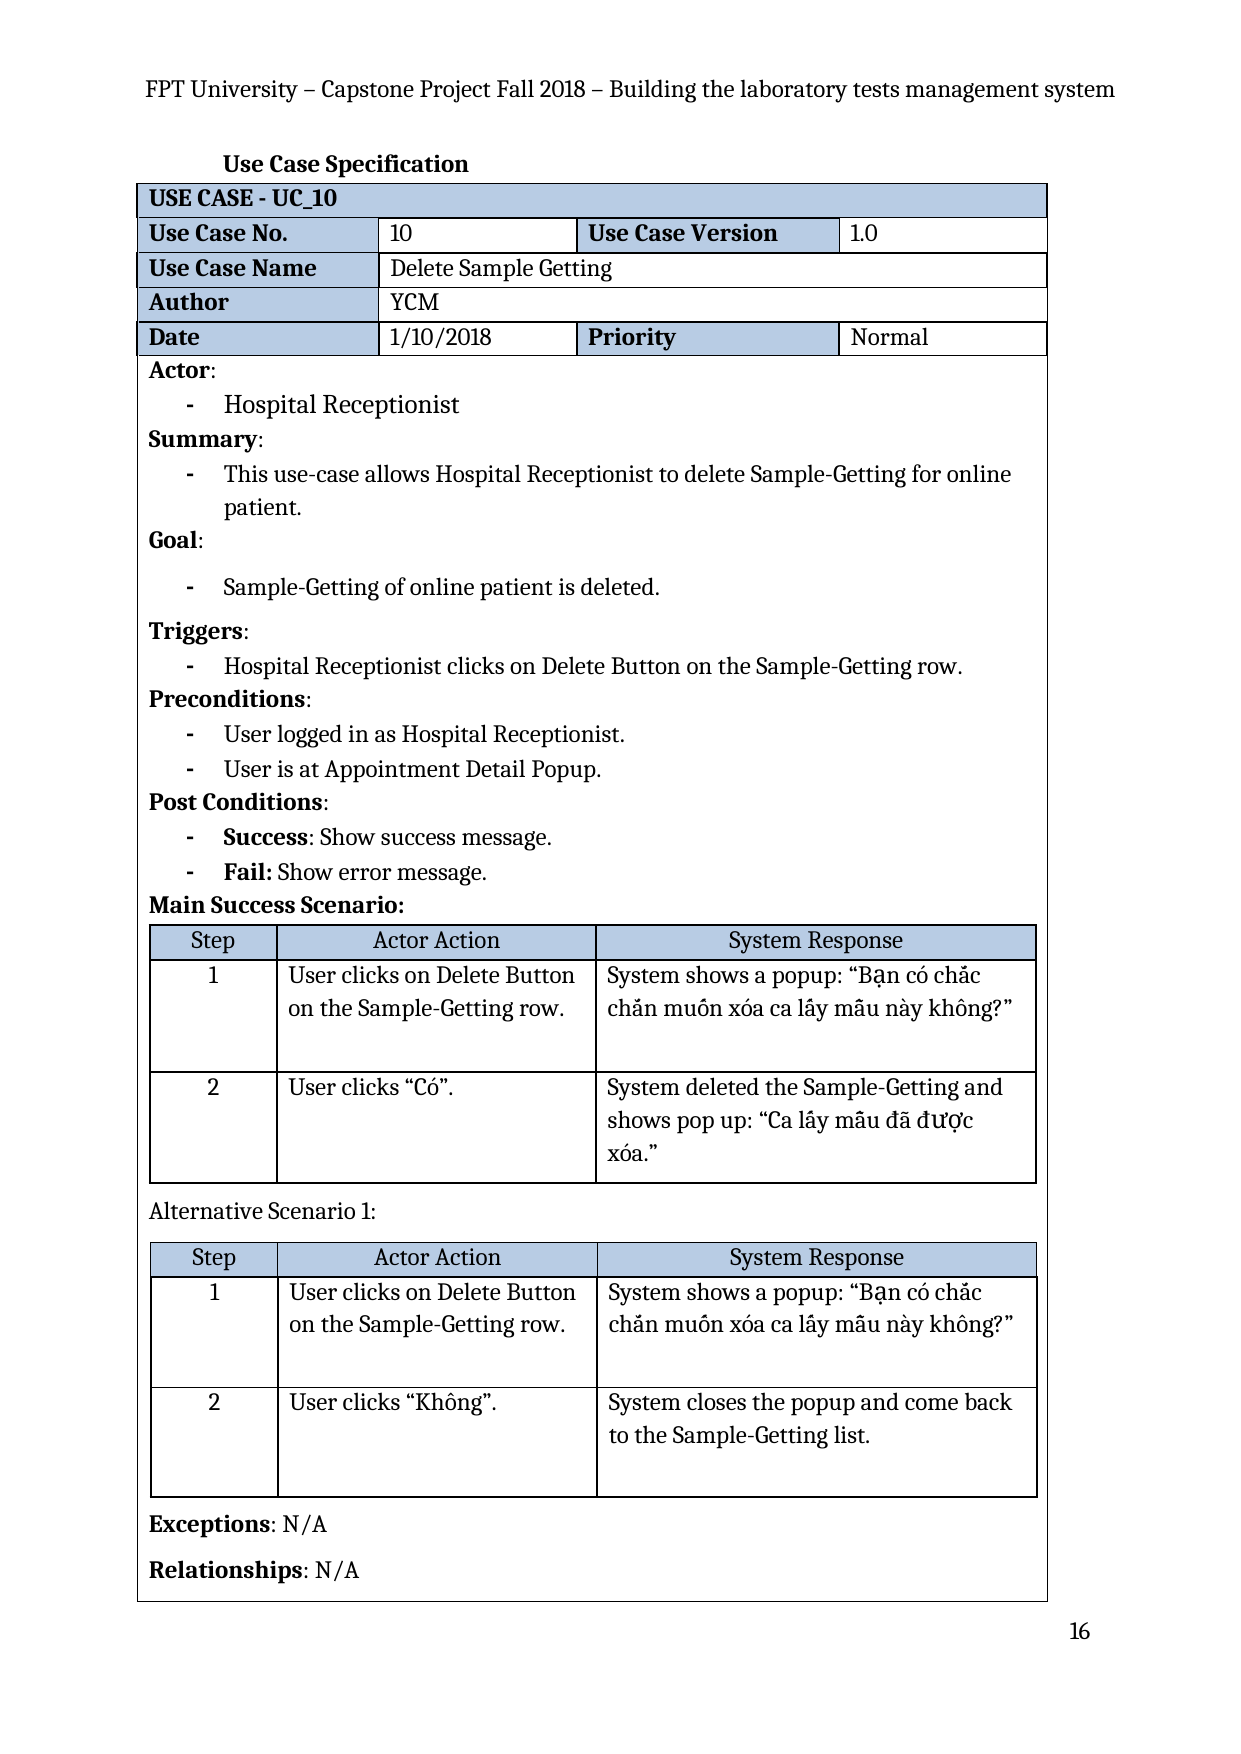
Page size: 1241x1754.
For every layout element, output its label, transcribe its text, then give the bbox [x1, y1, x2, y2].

table_cell 1.0 [840, 218, 1047, 252]
table_cell 1/10/2018 [380, 323, 576, 355]
table_cell Author [138, 288, 378, 321]
table_cell 10 [379, 219, 576, 252]
table_cell Use Case No. [138, 218, 378, 252]
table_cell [138, 356, 1047, 1601]
table_header USE CASE - UC_10 [138, 184, 1046, 217]
table_cell Date [138, 322, 378, 355]
table_cell Normal [840, 323, 1046, 355]
table_cell Use Case Version [578, 219, 839, 252]
table_cell Use Case Name [138, 253, 378, 287]
table_cell Delete Sample Getting [380, 254, 1046, 287]
table_cell Priority [578, 323, 838, 355]
table_cell YCM [379, 288, 1047, 321]
text Use Case Specification [148, 150, 1090, 179]
